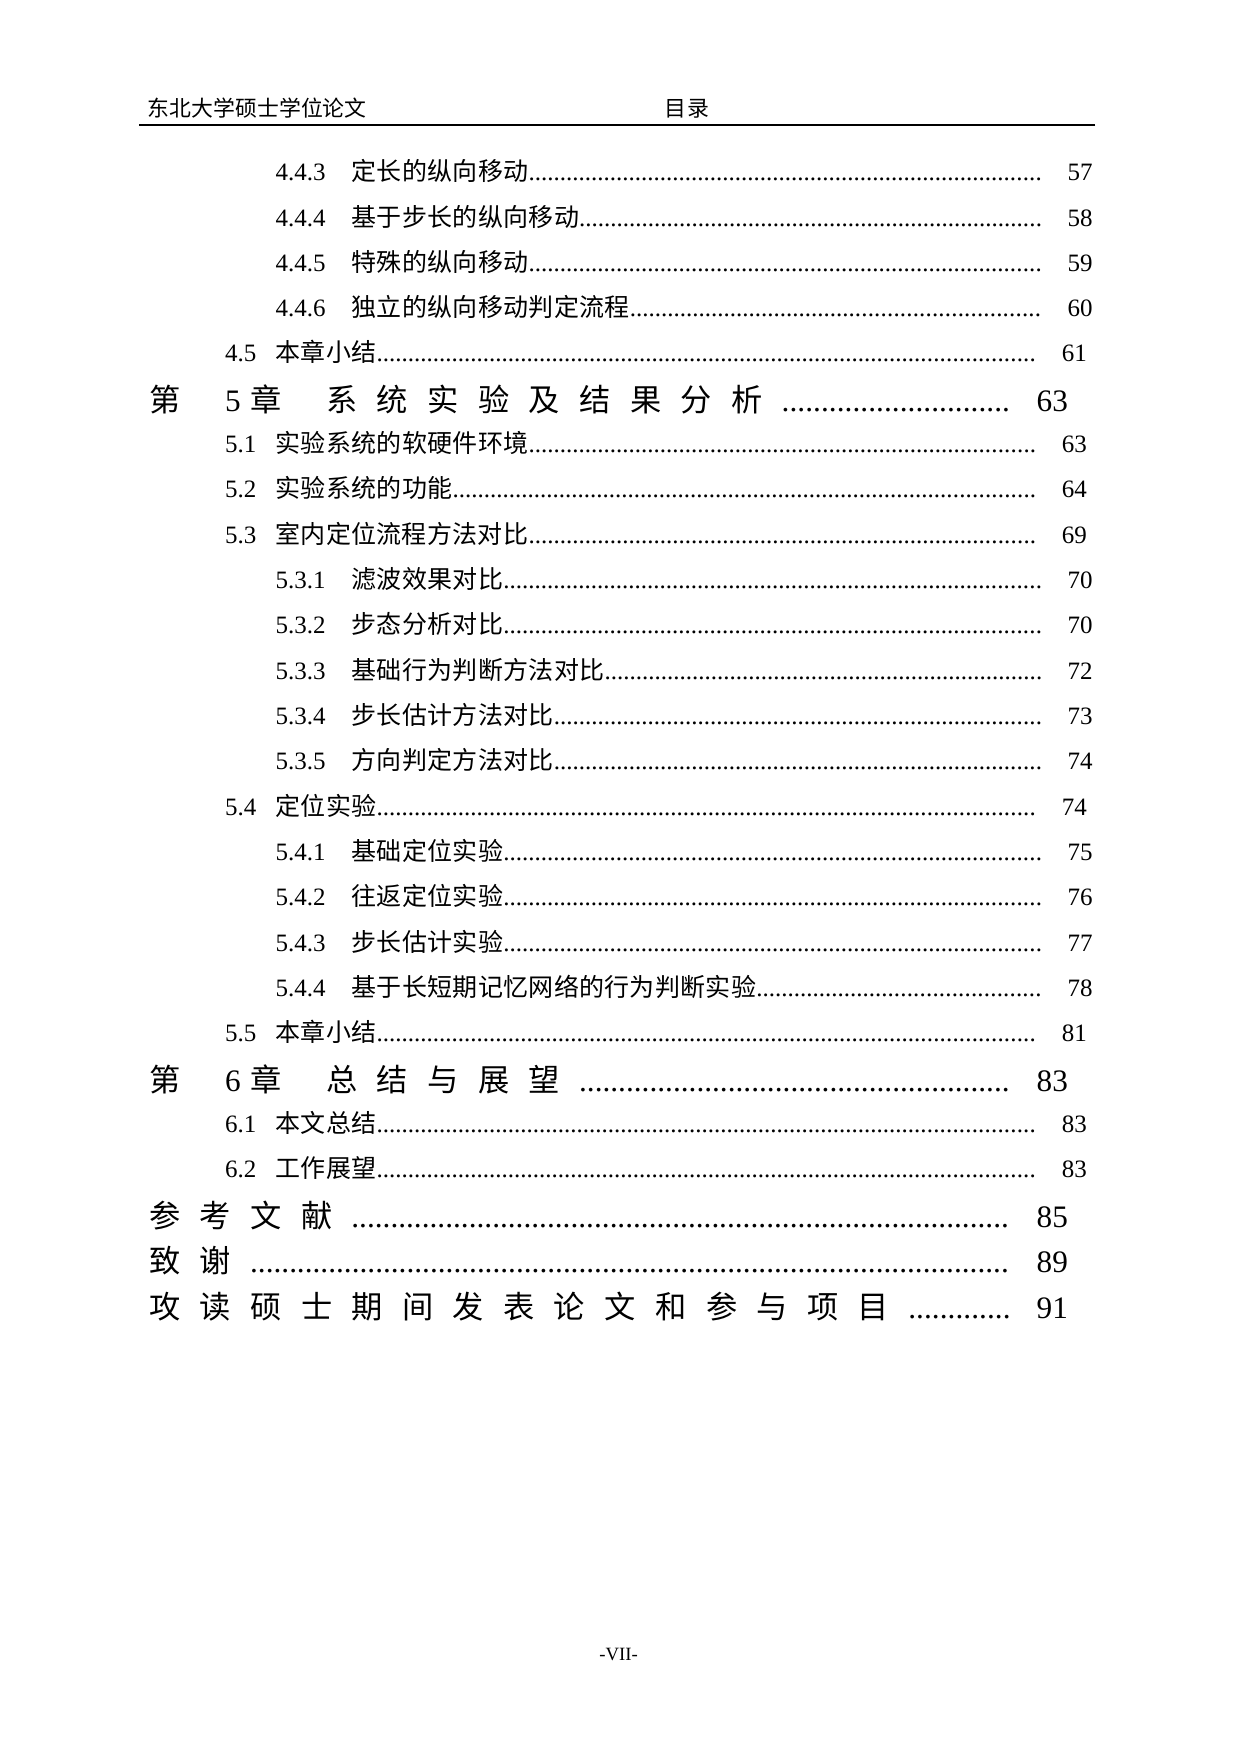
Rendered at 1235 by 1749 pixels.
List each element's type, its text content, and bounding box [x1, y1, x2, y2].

text 6.1 本文总结 83 [199, 1101, 1085, 1146]
text 致谢 89 [149, 1237, 1085, 1282]
text 5.4.1 基础定位实验 75 [250, 829, 1085, 874]
text 5.3.3 基础行为判断方法对比 72 [250, 647, 1085, 693]
text 5.3.4 步长估计方法对比 73 [250, 693, 1085, 738]
text 参考文献 85 [149, 1191, 1085, 1237]
text 4.4.4 基于步长的纵向移动 58 [250, 194, 1085, 240]
text 5.4.4 基于长短期记忆网络的行为判断实验 78 [250, 965, 1085, 1010]
text 4.4.5 特殊的纵向移动 59 [250, 240, 1085, 285]
text 5.3 室内定位流程方法对比 69 [199, 512, 1085, 557]
text 5.1 实验系统的软硬件环境 63 [199, 421, 1085, 466]
text 5.4.2 往返定位实验 76 [250, 874, 1085, 919]
text 6.2 工作展望 83 [199, 1146, 1085, 1191]
text 5.4 定位实验 74 [199, 783, 1085, 829]
text 第 6 章 总结与展望 83 [149, 1055, 1085, 1101]
text 5.3.1 滤波效果对比 70 [250, 557, 1085, 602]
text 5.3.5 方向判定方法对比 74 [250, 738, 1085, 783]
text 5.4.3 步长估计实验 77 [250, 919, 1085, 965]
text 4.5 本章小结 61 [199, 330, 1085, 376]
text 5.5 本章小结 81 [199, 1010, 1085, 1055]
text 5.3.2 步态分析对比 70 [250, 602, 1085, 647]
text 攻读硕士期间发表论文和参与项目 91 [149, 1282, 1085, 1327]
text 4.4.6 独立的纵向移动判定流程 60 [250, 285, 1085, 330]
text 第 5 章 系统实验及结果分析 63 [149, 376, 1085, 421]
text 5.2 实验系统的功能 64 [199, 466, 1085, 512]
text 4.4.3 定长的纵向移动 57 [250, 149, 1085, 194]
